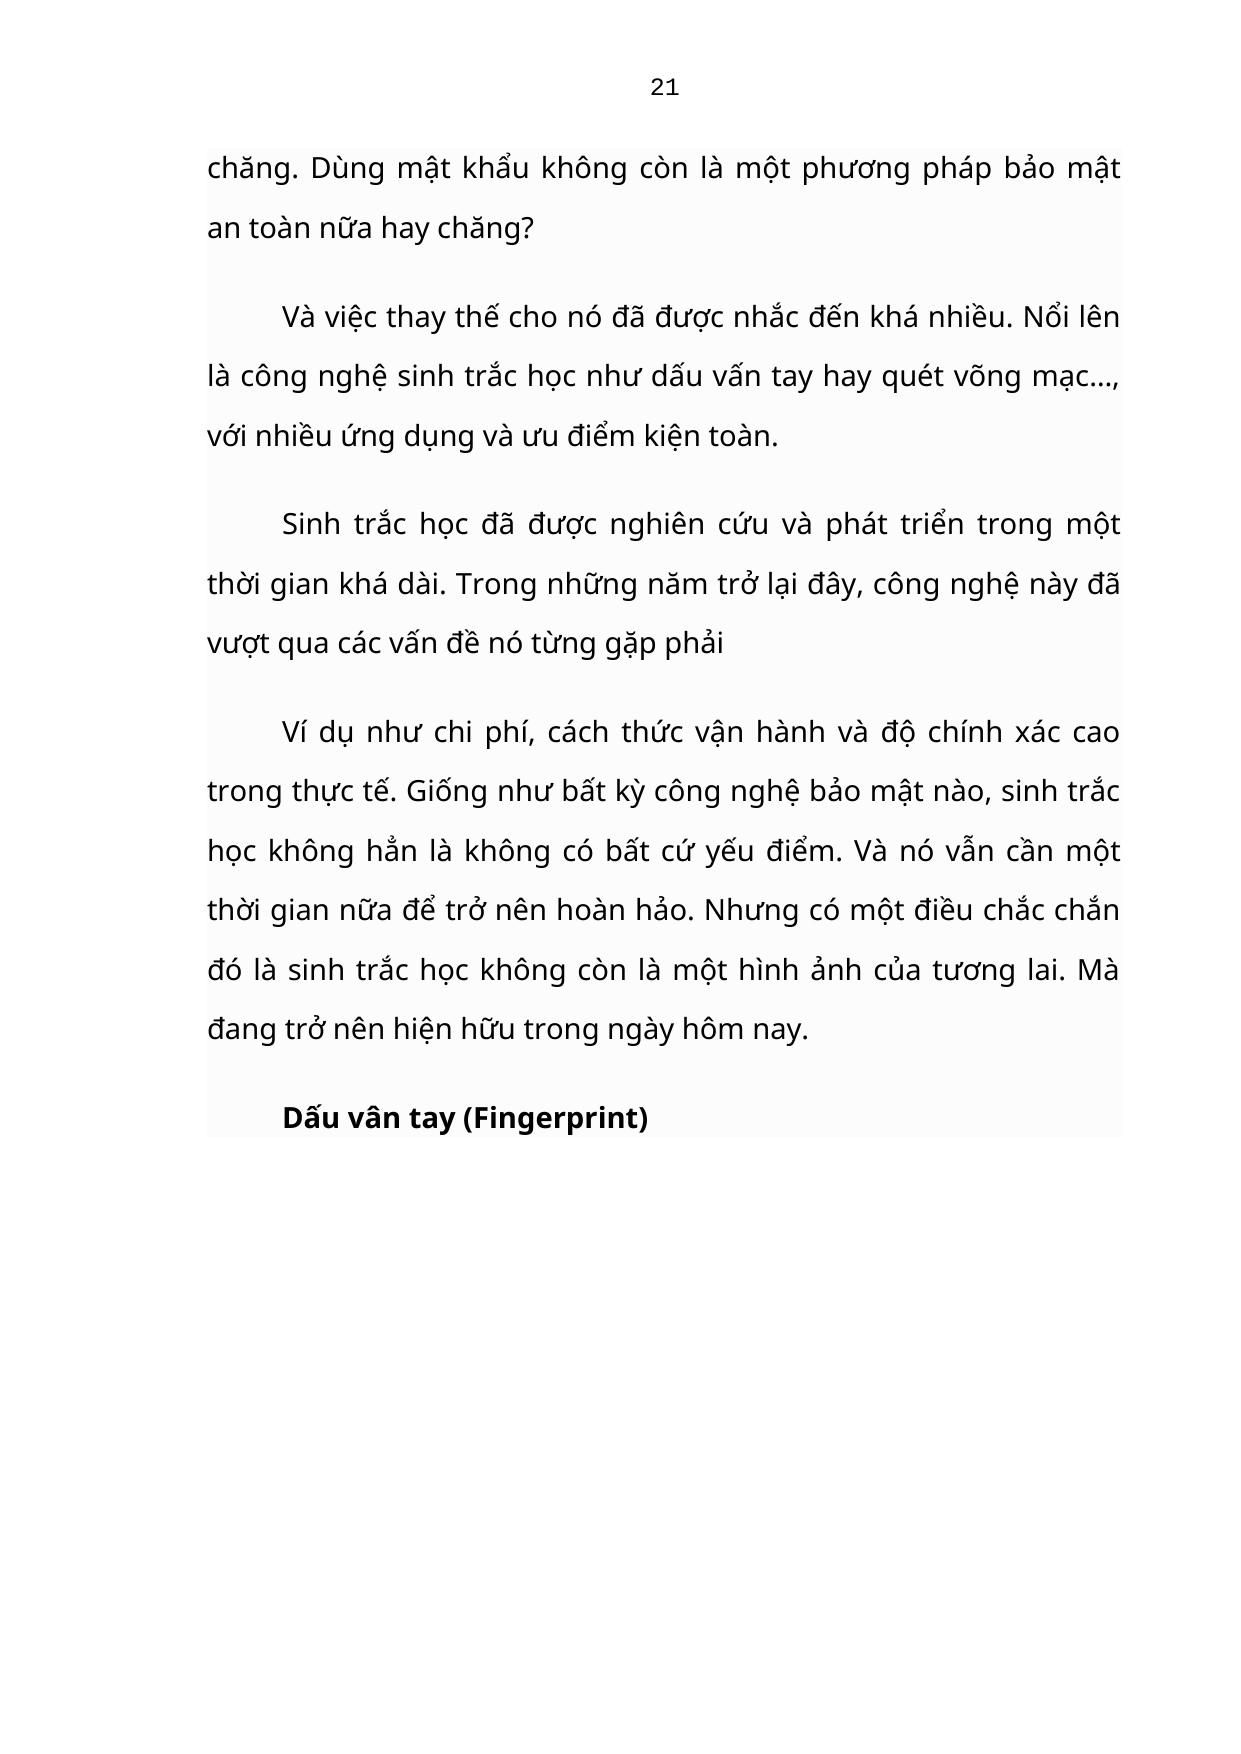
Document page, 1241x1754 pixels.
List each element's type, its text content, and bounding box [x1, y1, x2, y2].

text Và việc thay thế cho nó đã được nhắc đến khá nhiều. Nổi lên là công nghệ sinh trắc học như dấu vấn tay hay quét võng mạc…, với nhiều ứng dụng và ưu điểm kiện toàn. [207, 296, 1122, 454]
text Ví dụ như chi phí, cách thức vận hành và độ chính xác cao trong thực tế. Giống như bất kỳ công nghệ bảo mật nào, sinh trắc học không hẳn là không có bất cứ yếu điểm. Và nó vẫn cần một thời gian nữa để trở nên hoàn hảo. Nhưng có một điều chắc chắn đó là sinh trắc học không còn là một hình ảnh của tương lai. Mà đang trở nên hiện hữu trong ngày hôm nay. [207, 711, 1122, 1048]
text Dấu vân tay (Fingerprint) [207, 1097, 1122, 1137]
text Sinh trắc học đã được nghiên cứu và phát triển trong một thời gian khá dài. Trong những năm trở lại đây, công nghệ này đã vượt qua các vấn đề nó từng gặp phải [207, 503, 1122, 662]
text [207, 148, 1122, 247]
